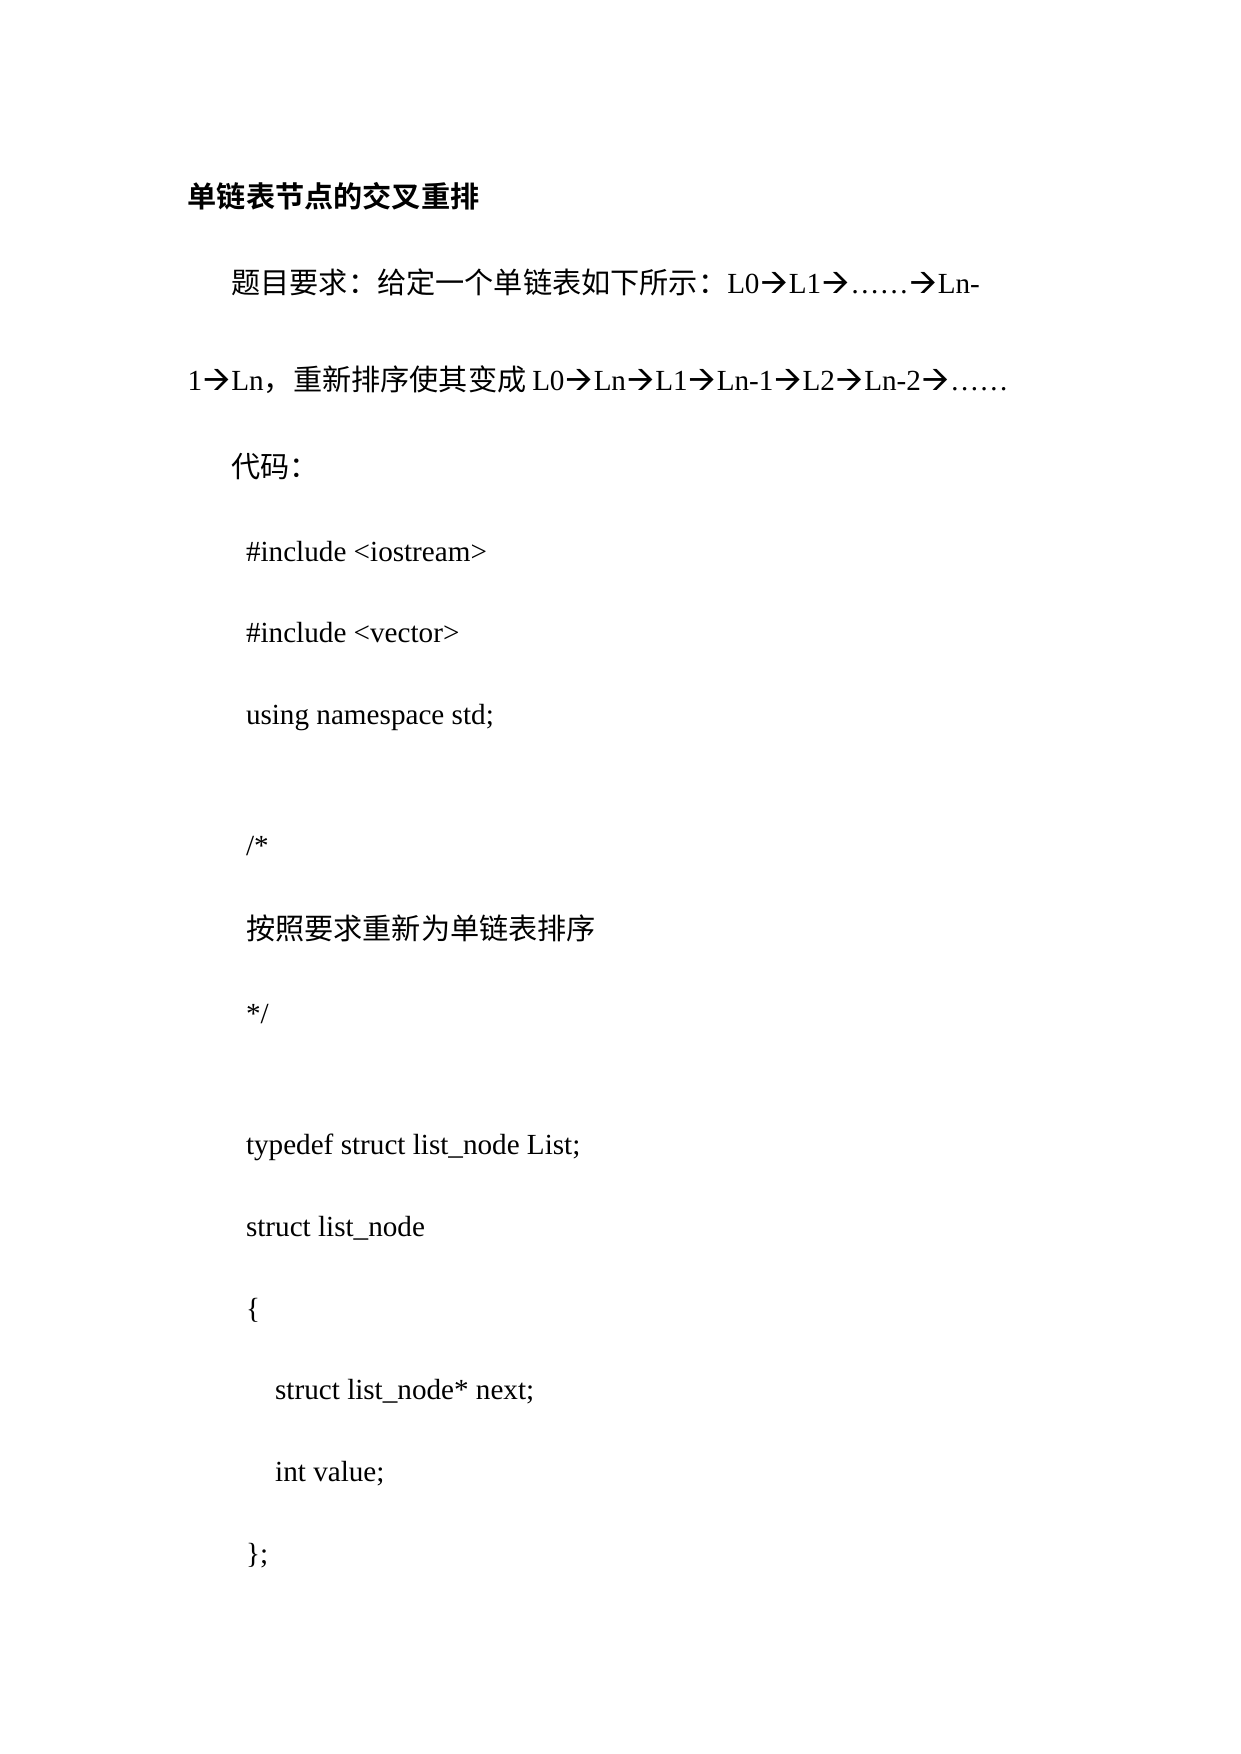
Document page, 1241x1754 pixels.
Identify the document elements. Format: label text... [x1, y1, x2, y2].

text struct list_node* next; [246, 1357, 1053, 1422]
text using namespace std; [246, 681, 1053, 746]
text #include <vector> [246, 600, 1053, 665]
subtitle 单链表节点的交叉重排 [187, 162, 1053, 227]
text */ [246, 980, 1053, 1045]
text }; [246, 1520, 1053, 1585]
text /* [246, 812, 1053, 877]
text 题目要求：给定一个单链表如下所示：L0L1……Ln-1Ln，重新排序使其变成L0LnL1Ln-1L2Ln-2…… [187, 248, 1053, 411]
text { [246, 1275, 1053, 1340]
text int value; [246, 1438, 1053, 1503]
text typedef struct list_node List; [246, 1111, 1053, 1176]
text 代码： [187, 432, 1053, 497]
text 按照要求重新为单链表排序 [246, 894, 1053, 959]
text struct list_node [246, 1193, 1053, 1258]
text #include <iostream> [246, 518, 1053, 583]
